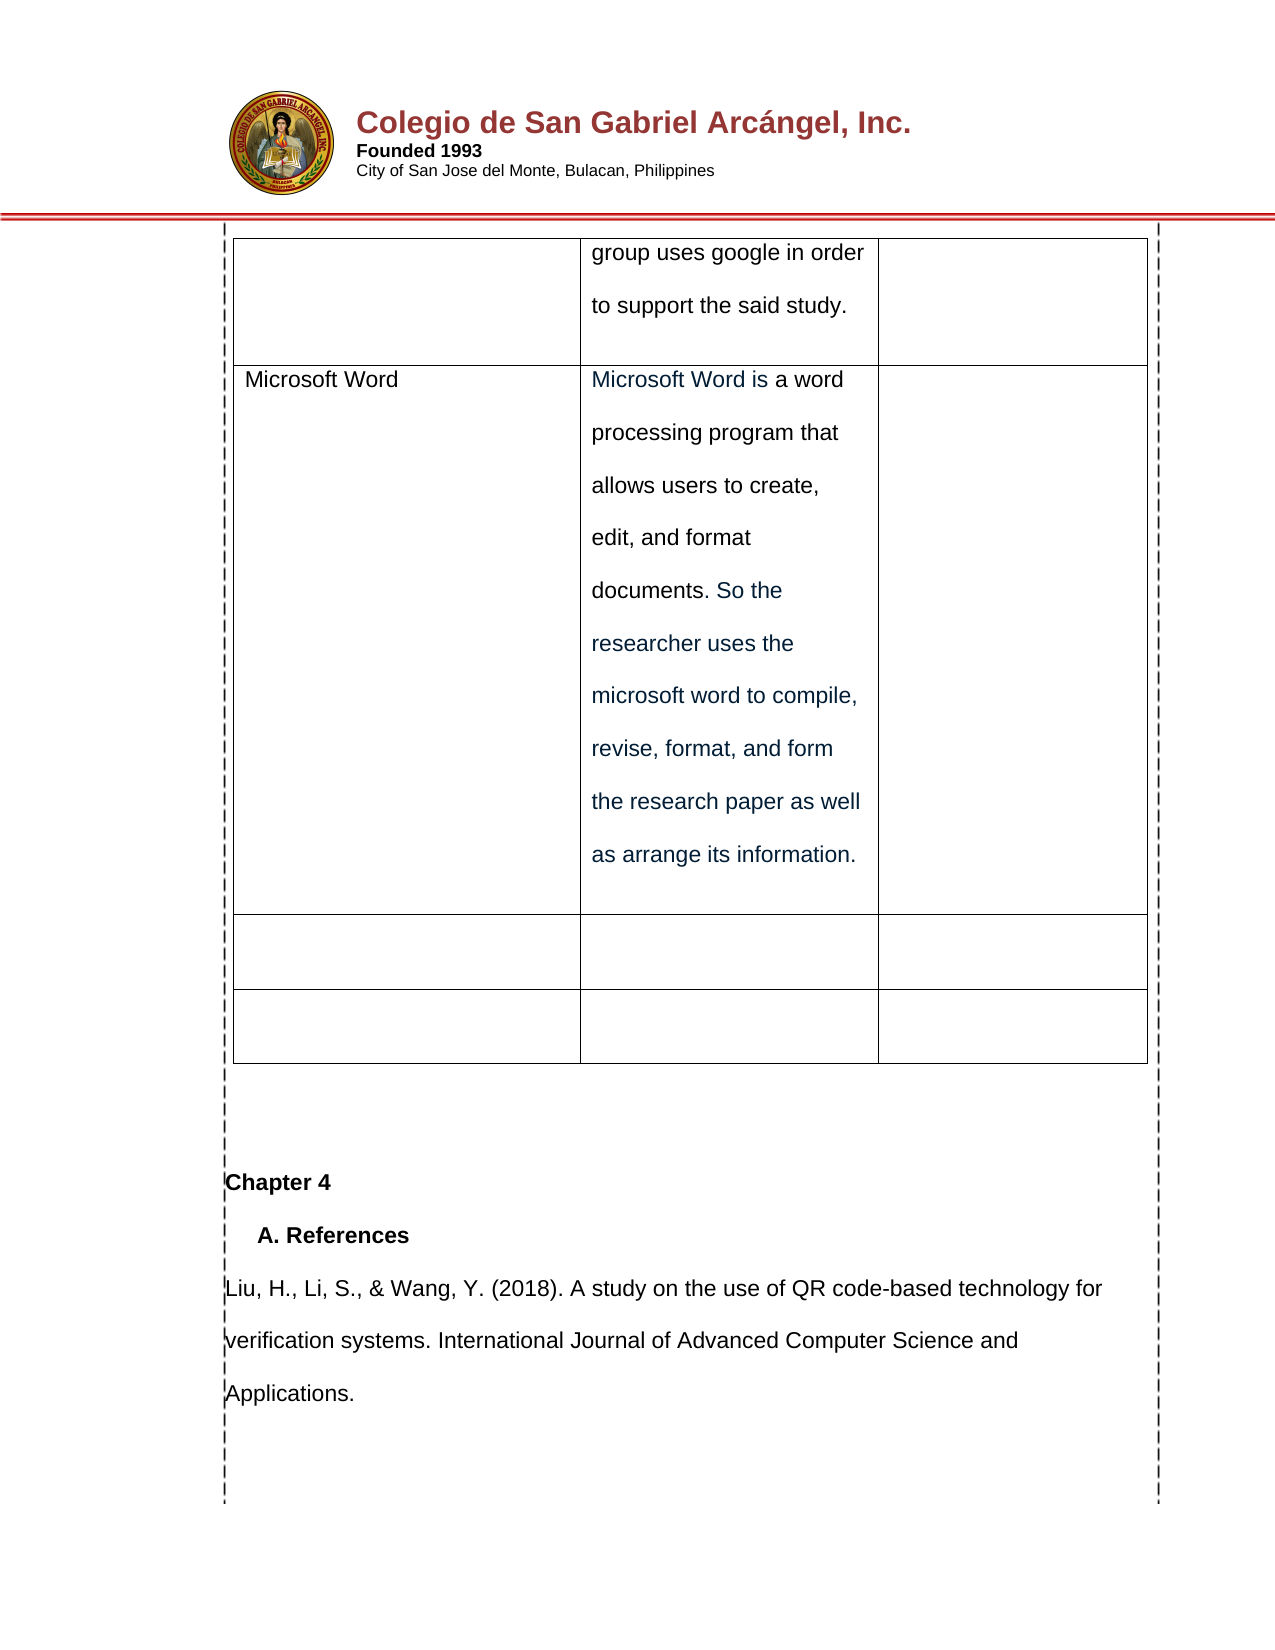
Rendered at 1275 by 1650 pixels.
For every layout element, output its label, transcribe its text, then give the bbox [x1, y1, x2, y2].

text Chapter 4 [225, 1169, 1125, 1196]
picture [226, 87, 338, 199]
text Liu, H., Li, S., & Wang, Y. (2018). A study on the use of QR code-based technology for verification systems. International Journal of Advanced Computer Science and Applications. [225, 1275, 1125, 1407]
picture [0, 213, 1275, 1504]
text A. References [225, 1222, 1125, 1248]
